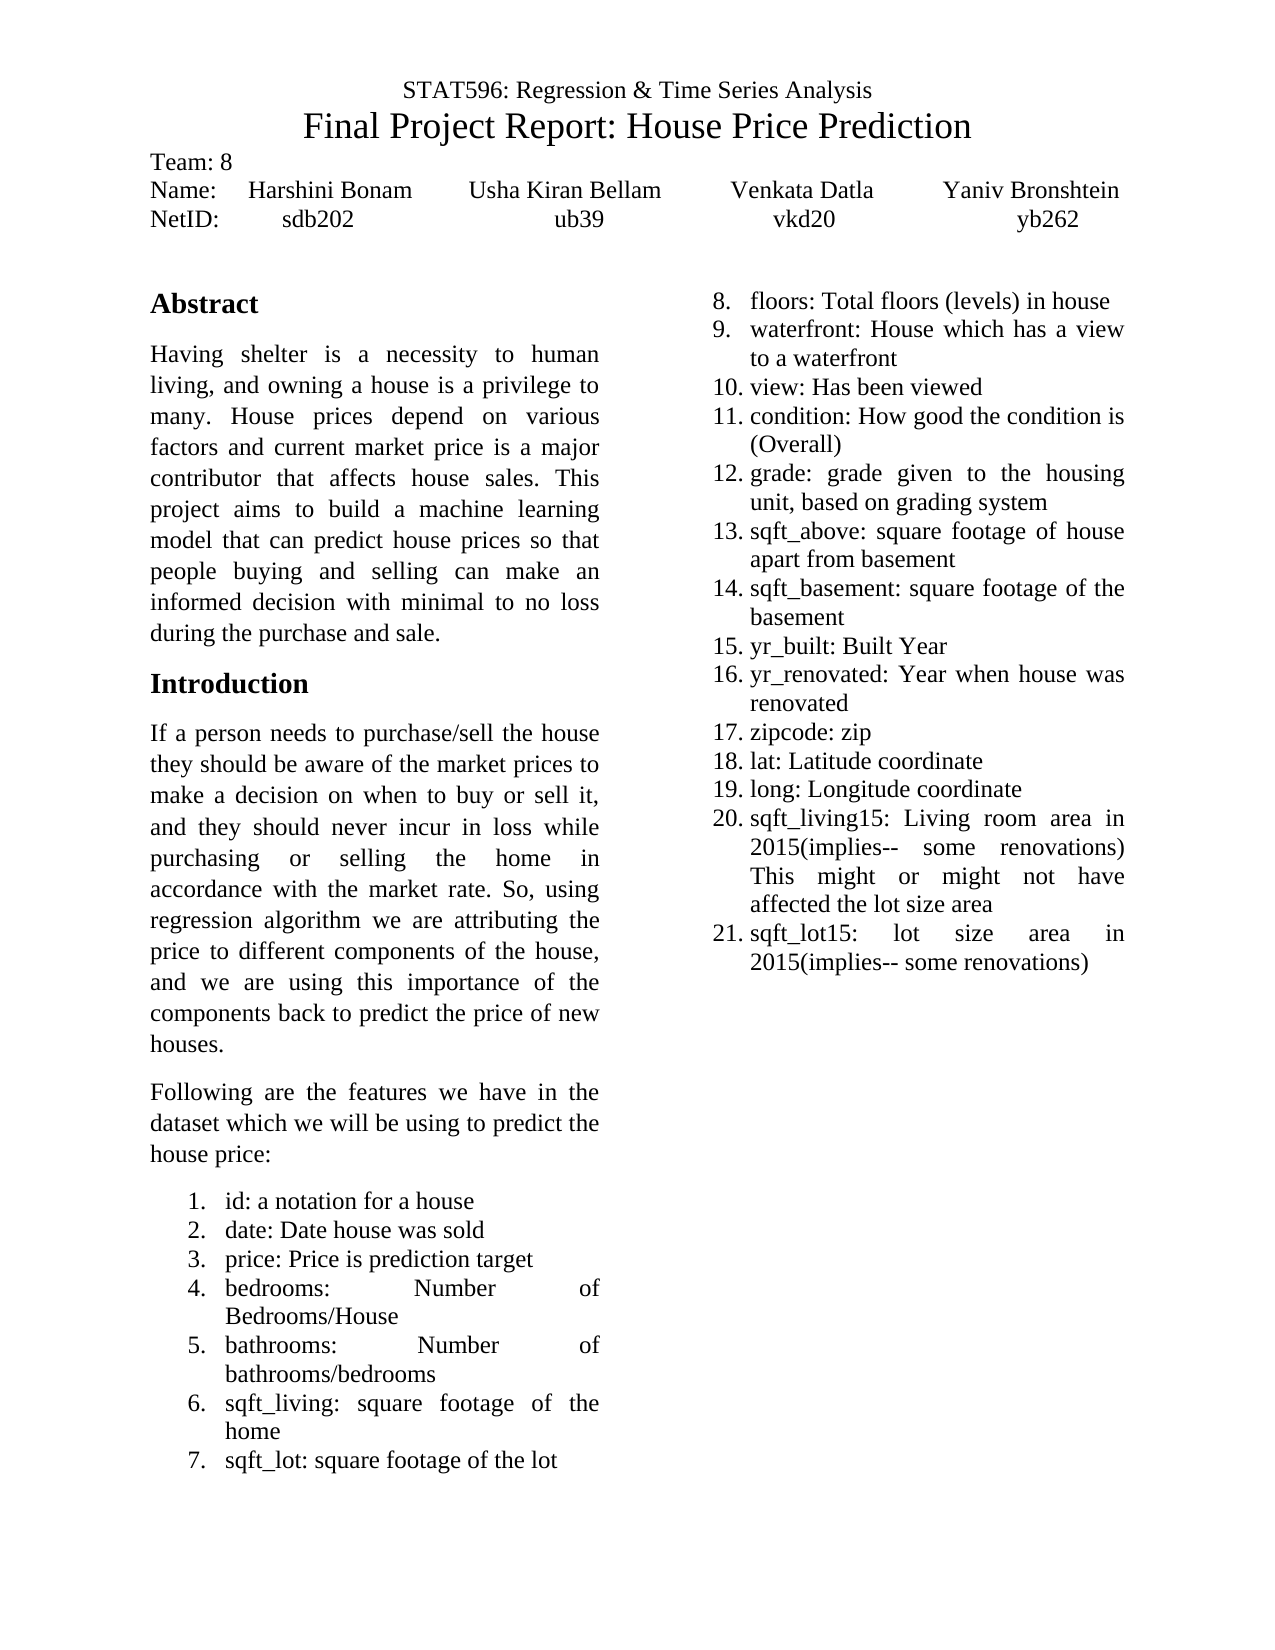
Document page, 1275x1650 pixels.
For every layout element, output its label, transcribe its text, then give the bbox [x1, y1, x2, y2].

list sqft_lot: square footage of the lot [187, 1445, 600, 1474]
list bedrooms: Number of Bedrooms/House [187, 1273, 600, 1330]
list long: Longitude coordinate [712, 774, 1125, 803]
list zipcode: zip [712, 717, 1125, 746]
list floors: Total floors (levels) in house [712, 286, 1125, 314]
list sqft_lot15: lot size area in 2015(implies-- some renovations) [712, 918, 1125, 976]
list sqft_above: square footage of house apart from basement [712, 516, 1125, 573]
list date: Date house was sold [187, 1215, 600, 1244]
text Having shelter is a necessity to human living, and owning a house is a privilege to many. House prices depend on various factors and current market price is a major contributor that affects house sales. This project aims to build a machine learning model that can predict house prices so that people buying and selling can make an informed decision with minimal to no loss during the purchase and sale. [150, 339, 600, 647]
list grade: grade given to the housing unit, based on grading system [712, 458, 1125, 516]
list id: a notation for a house [187, 1186, 600, 1215]
list view: Has been viewed [712, 372, 1125, 401]
text Abstract [150, 286, 600, 319]
list sqft_living: square footage of the home [187, 1388, 600, 1445]
list bathrooms: Number of bathrooms/bedrooms [187, 1330, 600, 1388]
list waterfront: House which has a view to a waterfront [712, 314, 1125, 372]
text Following are the features we have in the dataset which we will be using to predict the house price: [150, 1077, 600, 1167]
text If a person needs to purchase/sell the house they should be aware of the market prices to make a decision on when to buy or sell it, and they should never incur in loss while purchasing or selling the home in accordance with the market rate. So, using regression algorithm we are attributing the price to different components of the house, and we are using this importance of the components back to predict the price of new houses. [150, 718, 600, 1058]
list lat: Latitude coordinate [712, 746, 1125, 774]
list sqft_living15: Living room area in 2015(implies-- some renovations) This might or might not have affected the lot size area [712, 803, 1125, 918]
list price: Price is prediction target [187, 1244, 600, 1273]
list sqft_basement: square footage of the basement [712, 573, 1125, 631]
list yr_renovated: Year when house was renovated [712, 659, 1125, 717]
text Introduction [150, 666, 600, 699]
list yr_built: Built Year [712, 631, 1125, 659]
list condition: How good the condition is (Overall) [712, 401, 1125, 458]
